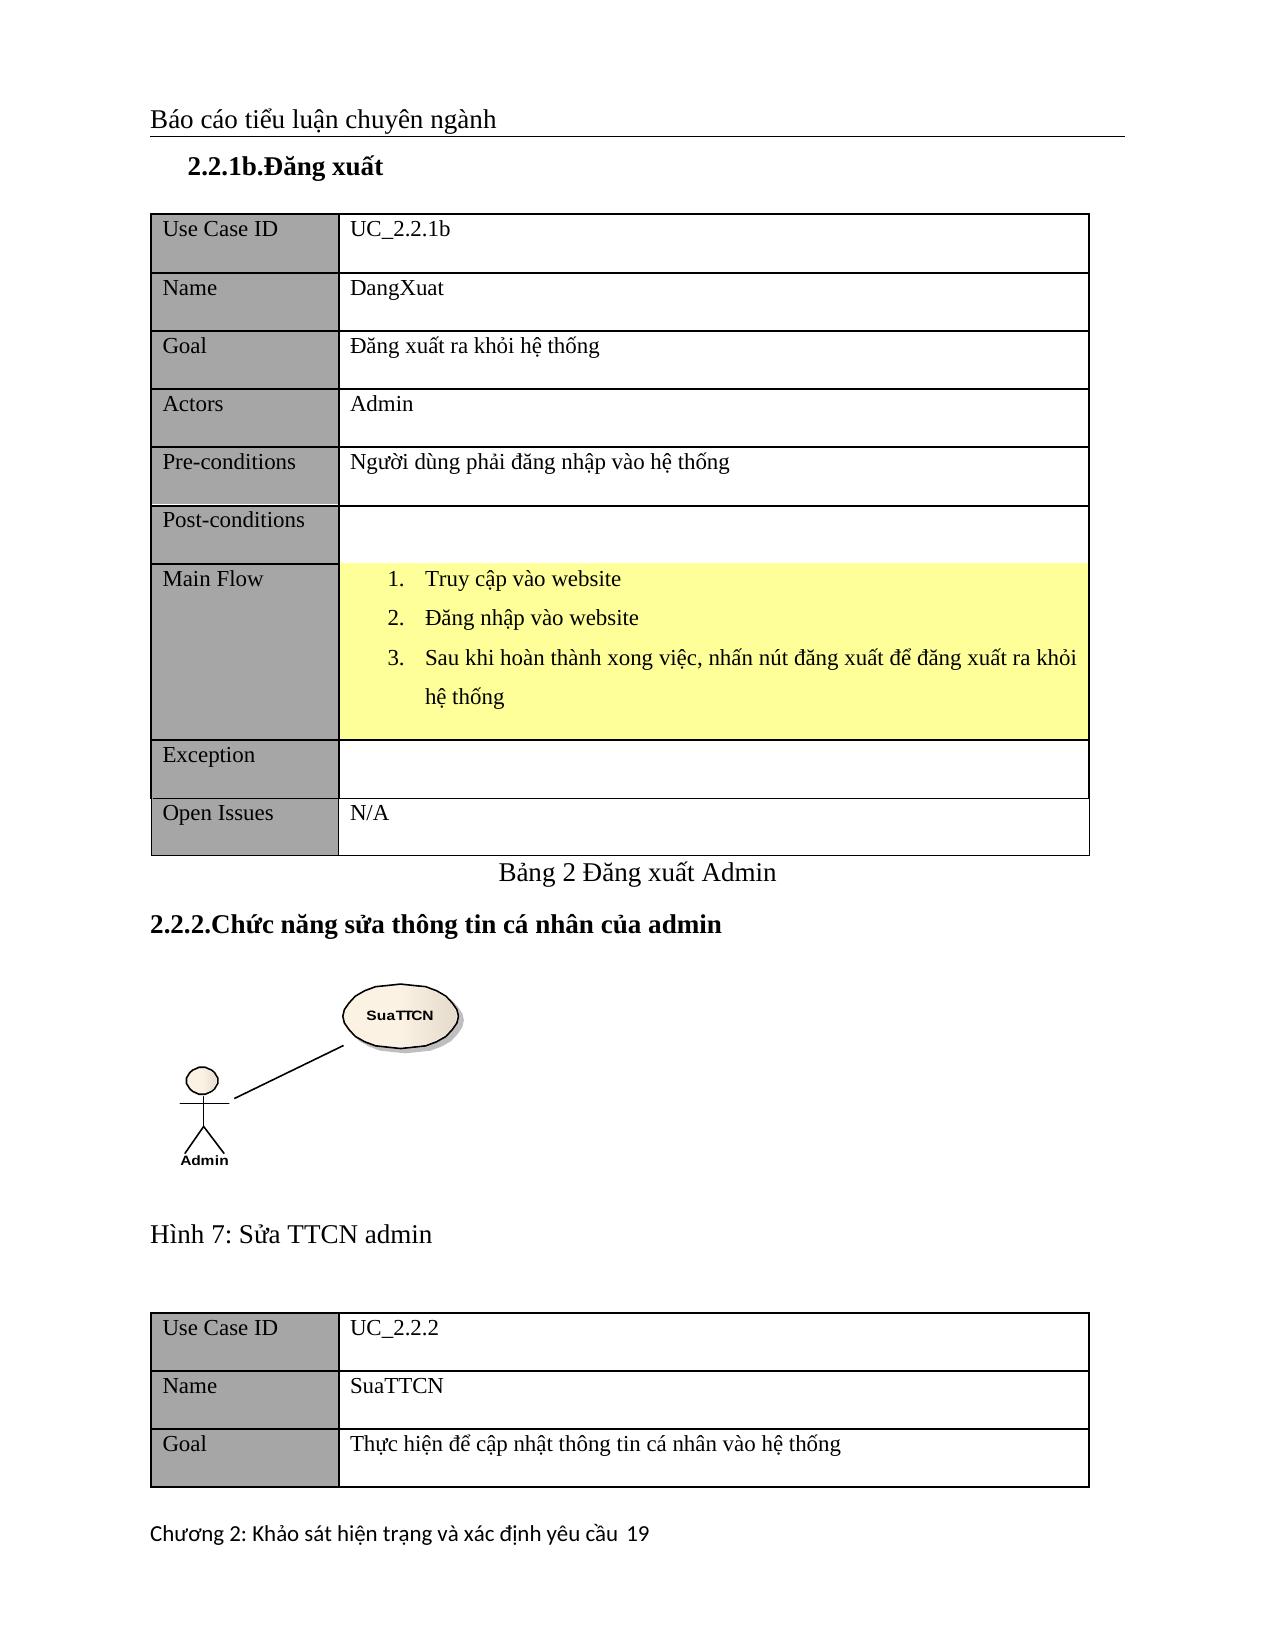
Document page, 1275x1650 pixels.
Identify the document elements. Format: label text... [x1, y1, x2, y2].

table_cell Truy cập vào website Đăng nhập vào website Sau khi hoàn thành xong việc, nhấn nút đăng xuất để đăng xuất ra khỏi hệ thống [340, 563, 1088, 739]
table_cell Goal [152, 332, 338, 388]
table_cell [340, 507, 1088, 563]
table_cell Main Flow [152, 565, 338, 739]
table_header UC_2.2.2 [340, 1314, 1088, 1370]
table_cell Admin [340, 390, 1088, 446]
table_cell Name [152, 1372, 338, 1428]
table_cell Actors [152, 390, 338, 446]
table_cell Goal [152, 1430, 338, 1486]
table_cell Post-conditions [152, 507, 338, 563]
table_cell N/A [339, 799, 1089, 855]
table_cell DangXuat [340, 274, 1088, 330]
table_cell SuaTTCN [340, 1372, 1088, 1428]
table_header Use Case ID [152, 215, 338, 272]
table_cell Thực hiện để cập nhật thông tin cá nhân vào hệ thống [340, 1430, 1088, 1486]
table_cell Pre-conditions [152, 448, 338, 504]
text 2.2.1b.Đăng xuất [187, 150, 1125, 181]
table_cell Exception [152, 741, 338, 798]
text Hình 7: Sửa TTCN admin [150, 1218, 1125, 1249]
table_cell Đăng xuất ra khỏi hệ thống [340, 332, 1088, 388]
text Bảng 2 Đăng xuất Admin [150, 856, 1125, 887]
table_cell Open Issues [152, 799, 338, 855]
table_cell Name [152, 274, 338, 330]
table_cell Người dùng phải đăng nhập vào hệ thống [340, 448, 1088, 504]
table_header Use Case ID [152, 1314, 338, 1370]
text 2.2.2.Chức năng sửa thông tin cá nhân của admin [150, 908, 1125, 939]
table_header UC_2.2.1b [340, 215, 1088, 272]
table_cell [340, 741, 1088, 798]
